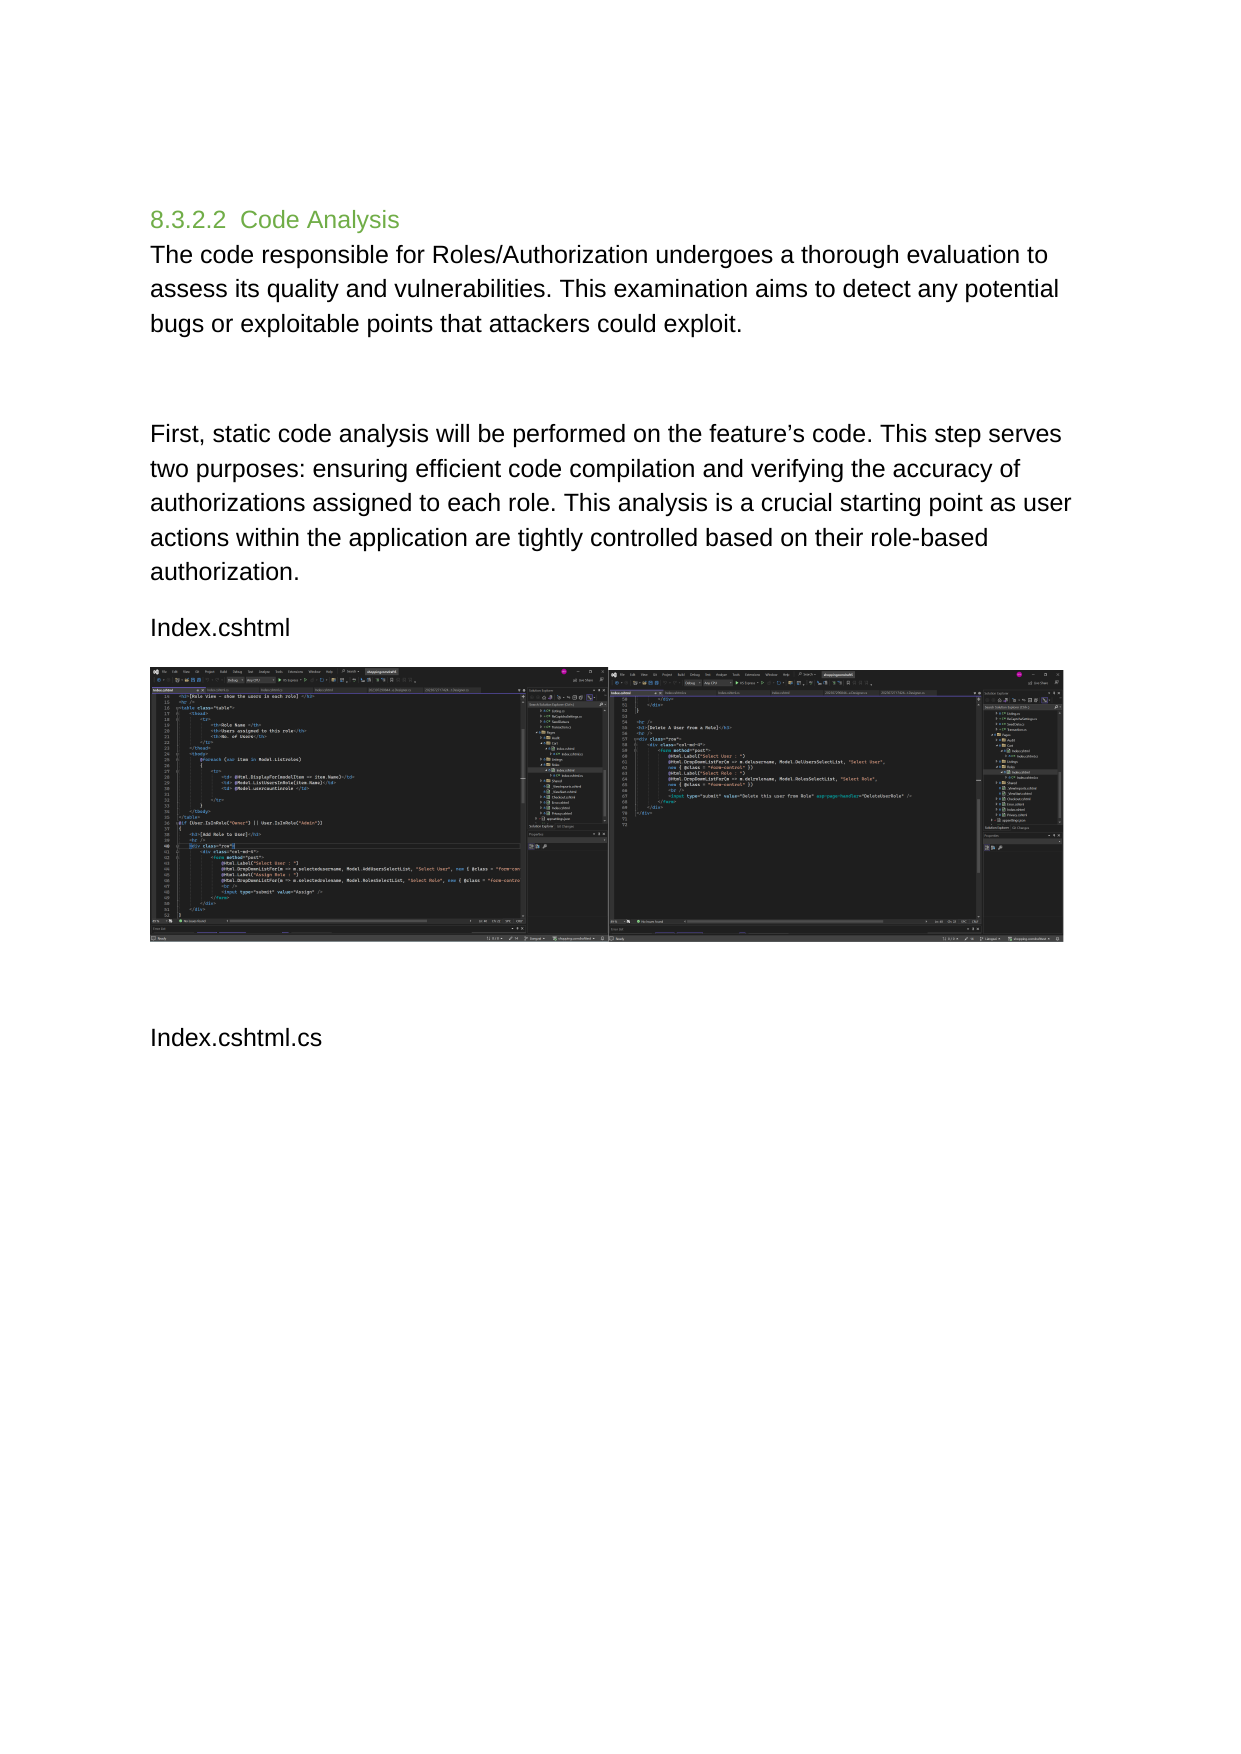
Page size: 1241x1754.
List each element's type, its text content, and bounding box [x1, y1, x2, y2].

picture [150, 667, 1064, 942]
subtitle Code Analysis [150, 205, 1090, 234]
text Index.cshtml.cs [150, 1023, 1090, 1052]
text First, static code analysis will be performed on the feature’s code. This step serves two purposes: ensuring efficient code compilation and verifying the accuracy of authorizations assigned to each role. This analysis is a crucial starting point as user actions within the application are tightly controlled based on their role-based authorization. [150, 419, 1090, 586]
text The code responsible for Roles/Authorization undergoes a thorough evaluation to assess its quality and vulnerabilities. This examination aims to detect any potential bugs or exploitable points that attackers could exploit. [150, 240, 1090, 337]
text Index.cshtml [150, 613, 1090, 641]
